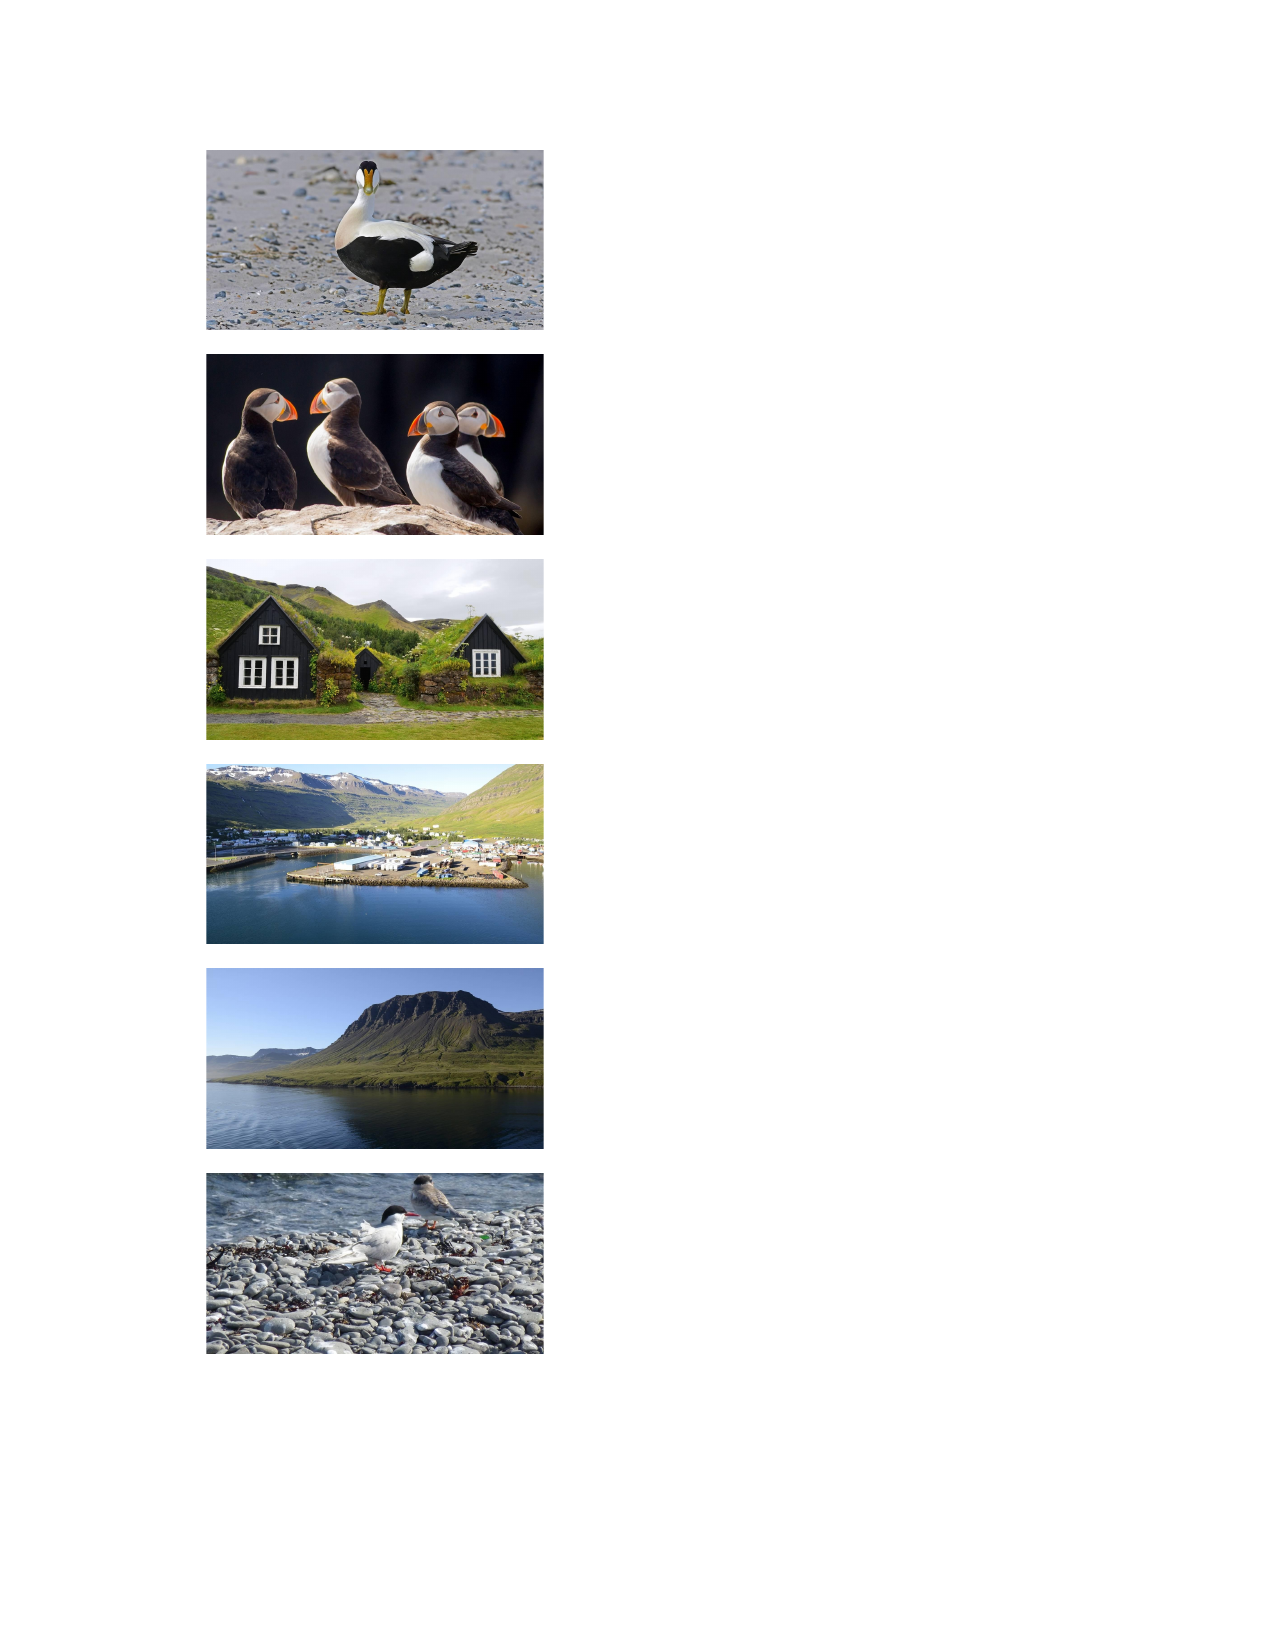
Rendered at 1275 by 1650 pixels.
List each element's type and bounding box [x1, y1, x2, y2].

picture [206, 1173, 544, 1354]
picture [206, 764, 544, 944]
picture [206, 150, 544, 330]
picture [206, 354, 544, 535]
picture [206, 559, 544, 740]
picture [206, 968, 544, 1149]
